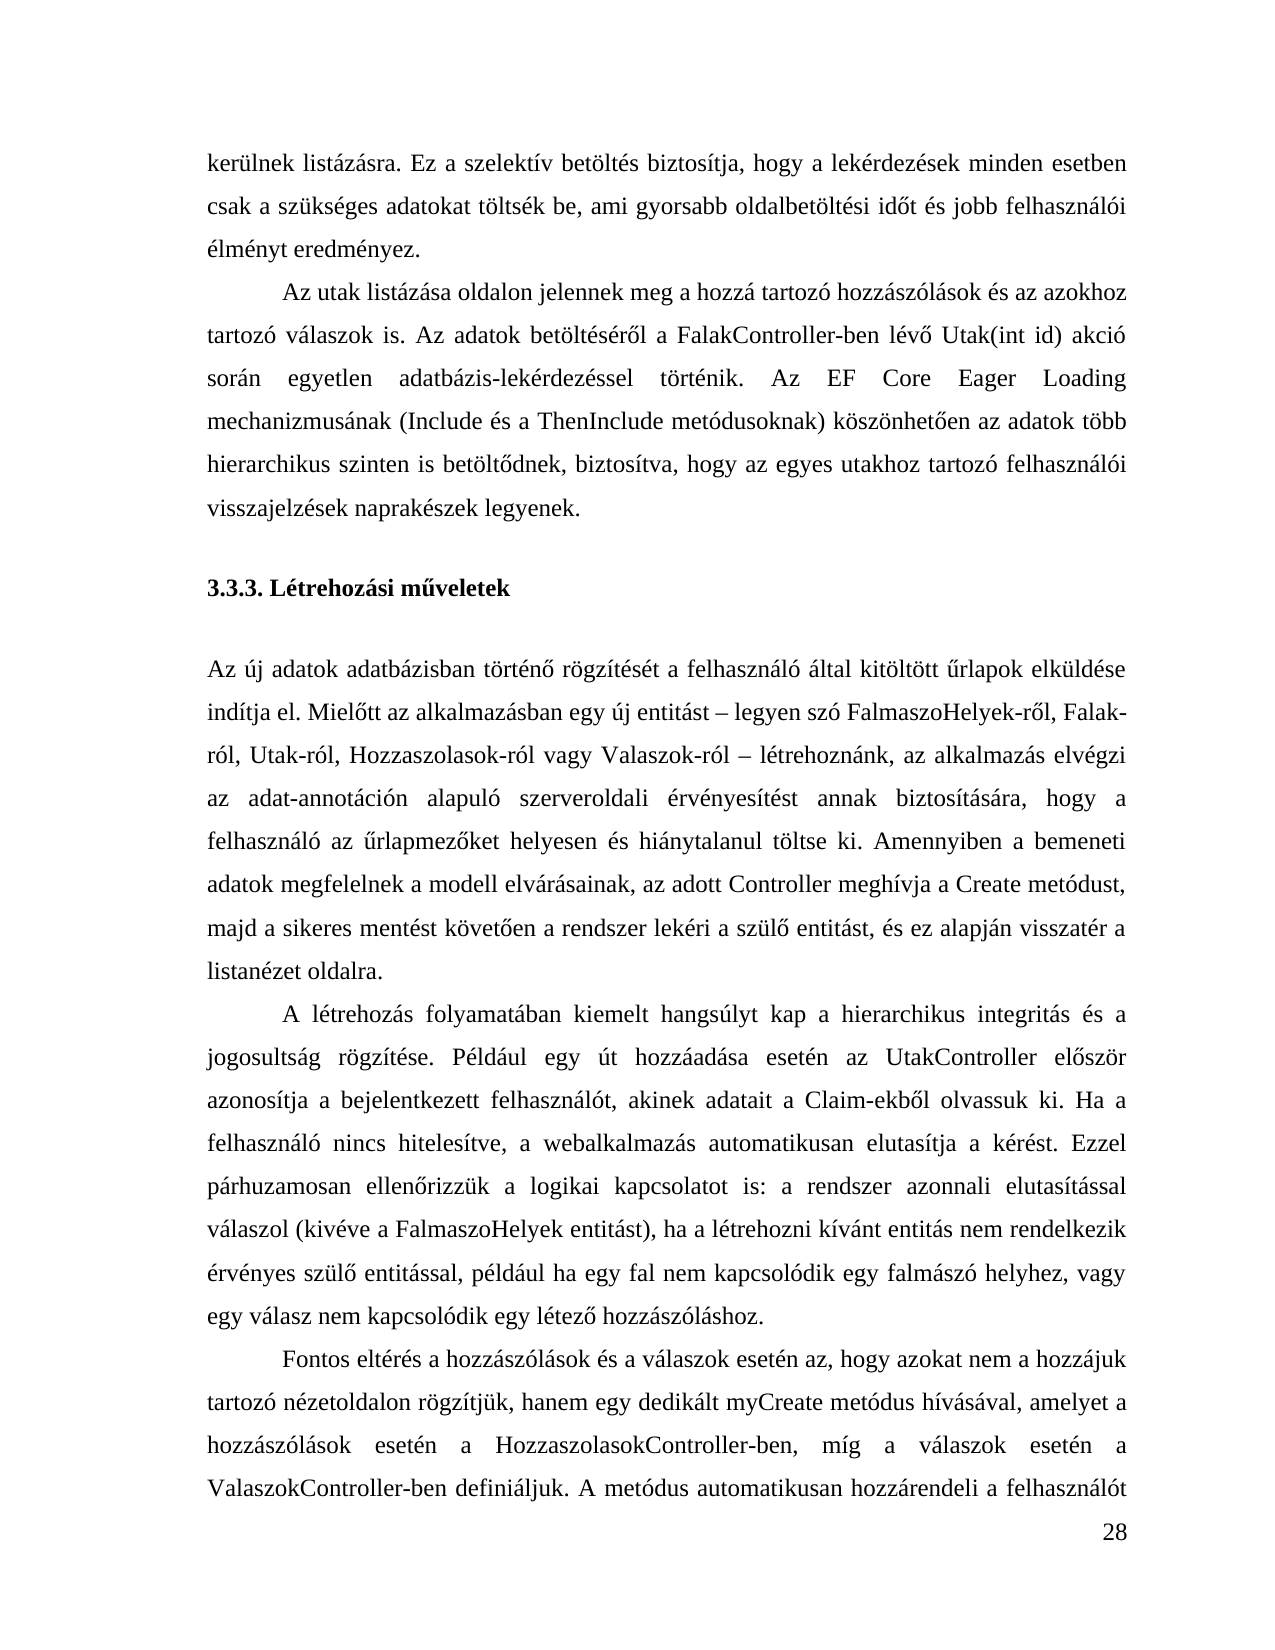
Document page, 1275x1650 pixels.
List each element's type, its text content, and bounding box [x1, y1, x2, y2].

text Az új adatok adatbázisban történő rögzítését a felhasználó által kitöltött űrlapok elküldése indítja el. Mielőtt az alkalmazásban egy új entitást – legyen szó FalmaszoHelyek-ről, Falak-ról, Utak-ról, Hozzaszolasok-ról vagy Valaszok-ról – létrehoznánk, az alkalmazás elvégzi az adat-annotáción alapuló szerveroldali érvényesítést annak biztosítására, hogy a felhasználó az űrlapmezőket helyesen és hiánytalanul töltse ki. Amennyiben a bemeneti adatok megfelelnek a modell elvárásainak, az adott Controller meghívja a Create metódust, majd a sikeres mentést követően a rendszer lekéri a szülő entitást, és ez alapján visszatér a listanézet oldalra. [207, 654, 1127, 984]
text A létrehozás folyamatában kiemelt hangsúlyt kap a hierarchikus integritás és a jogosultság rögzítése. Például egy út hozzáadása esetén az UtakController először azonosítja a bejelentkezett felhasználót, akinek adatait a Claim-ekből olvassuk ki. Ha a felhasználó nincs hitelesítve, a webalkalmazás automatikusan elutasítja a kérést. Ezzel párhuzamosan ellenőrizzük a logikai kapcsolatot is: a rendszer azonnali elutasítással válaszol (kivéve a FalmaszoHelyek entitást), ha a létrehozni kívánt entitás nem rendelkezik érvényes szülő entitással, például ha egy fal nem kapcsolódik egy falmászó helyhez, vagy egy válasz nem kapcsolódik egy létező hozzászóláshoz. [207, 999, 1127, 1329]
text Az utak listázása oldalon jelennek meg a hozzá tartozó hozzászólások és az azokhoz tartozó válaszok is. Az adatok betöltéséről a FalakController-ben lévő Utak(int id) akció során egyetlen adatbázis-lekérdezéssel történik. Az EF Core Eager Loading mechanizmusának (Include és a ThenInclude metódusoknak) köszönhetően az adatok több hierarchikus szinten is betöltődnek, biztosítva, hogy az egyes utakhoz tartozó felhasználói visszajelzések naprakészek legyenek. [207, 277, 1127, 521]
subtitle 3.3.3. Létrehozási műveletek [207, 573, 1127, 602]
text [207, 1344, 1127, 1502]
